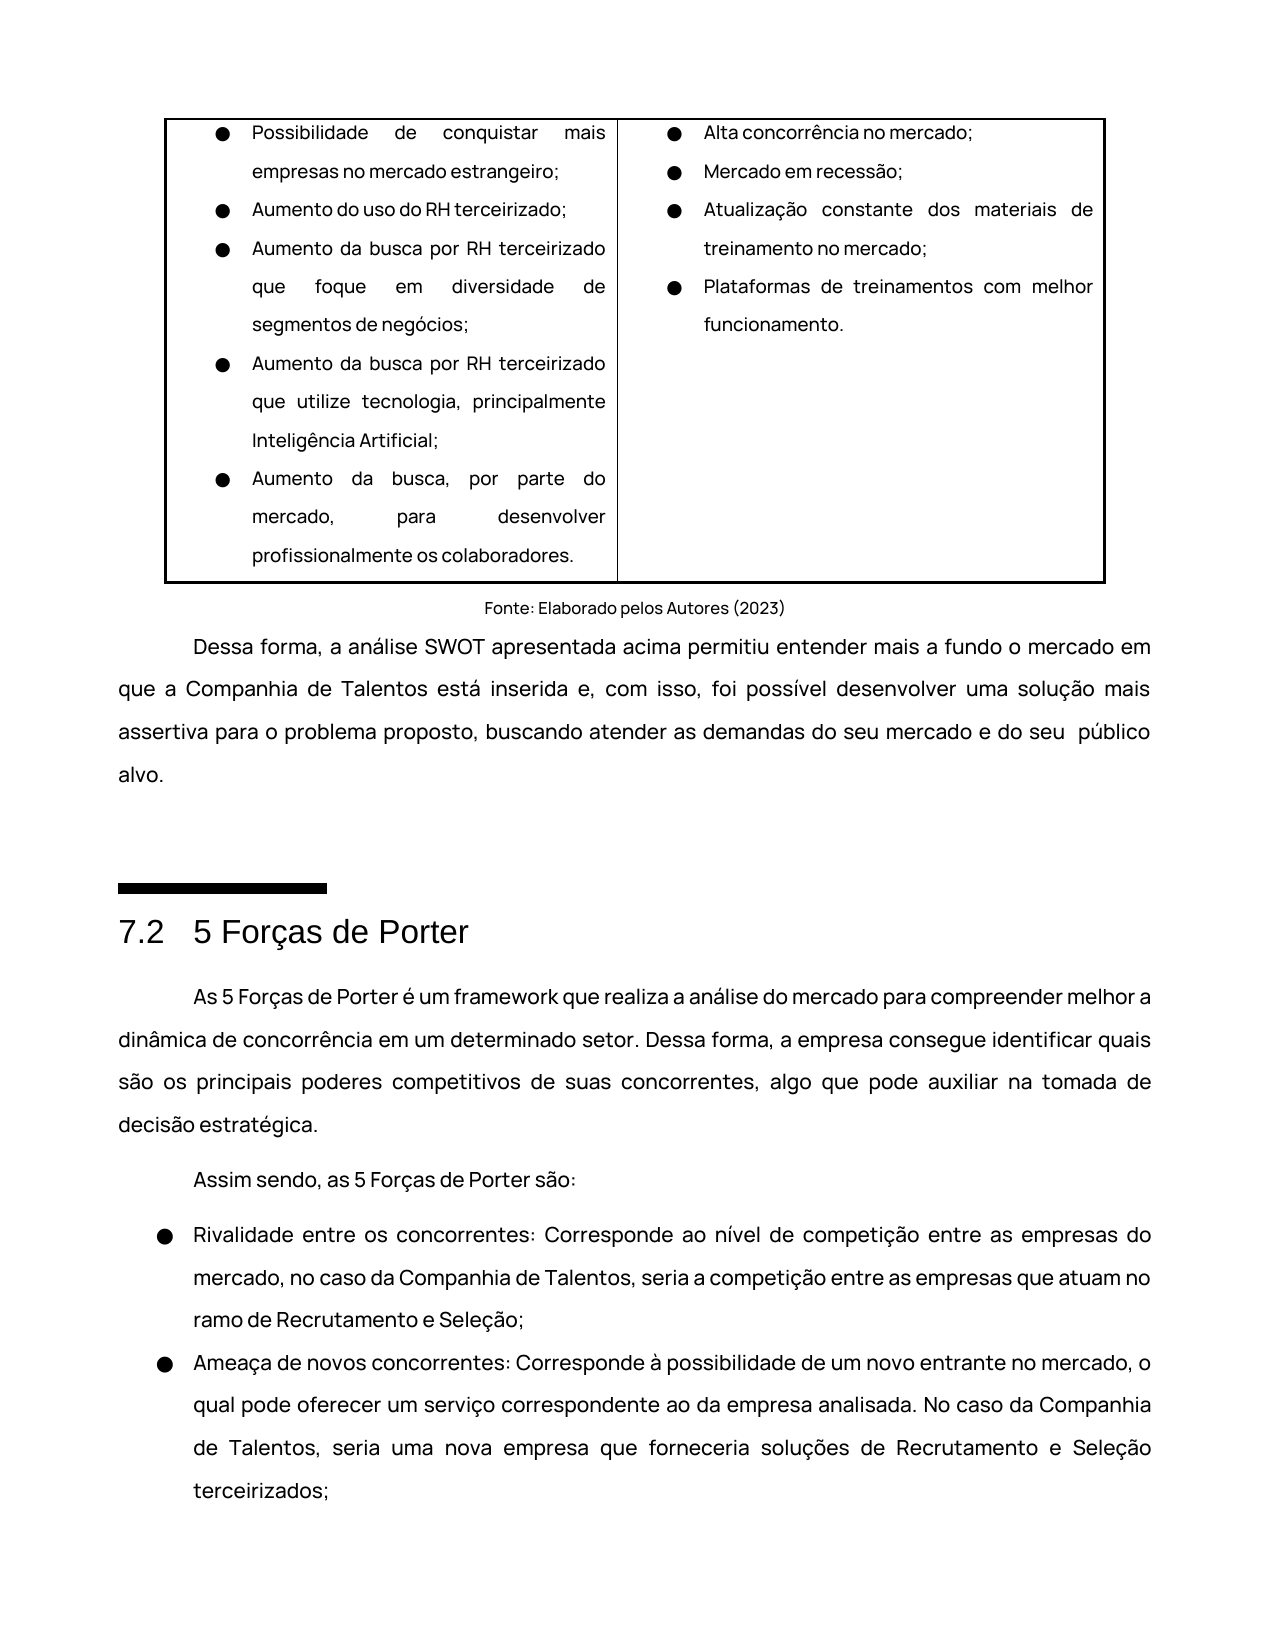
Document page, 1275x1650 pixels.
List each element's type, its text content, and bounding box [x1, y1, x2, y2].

subtitle 5 Forças de Porter [118, 912, 1152, 951]
text Assim sendo, as 5 Forças de Porter são: [118, 1165, 1152, 1193]
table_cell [167, 120, 617, 581]
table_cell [618, 120, 1103, 581]
text As 5 Forças de Porter é um framework que realiza a análise do mercado para compreender melhor a dinâmica de concorrência em um determinado setor. Dessa forma, a empresa consegue identificar quais são os principais poderes competitivos de suas concorrentes, algo que pode auxiliar na tomada de decisão estratégica. [118, 982, 1152, 1138]
text Dessa forma, a análise SWOT apresentada acima permitiu entender mais a fundo o mercado em que a Companhia de Talentos está inserida e, com isso, foi possível desenvolver uma solução mais assertiva para o problema proposto, buscando atender as demandas do seu mercado e do seu público alvo. [118, 632, 1152, 788]
text Fonte: Elaborado pelos Autores (2023) [118, 597, 1152, 619]
list Rivalidade entre os concorrentes: Corresponde ao nível de competição entre as empresas do mercado, no caso da Companhia de Talentos, seria a competição entre as empresas que atuam no ramo de Recrutamento e Seleção; [156, 1220, 1152, 1334]
list Ameaça de novos concorrentes: Corresponde à possibilidade de um novo entrante no mercado, o qual pode oferecer um serviço correspondente ao da empresa analisada. No caso da Companhia de Talentos, seria uma nova empresa que forneceria soluções de Recrutamento e Seleção terceirizados; [156, 1348, 1152, 1504]
